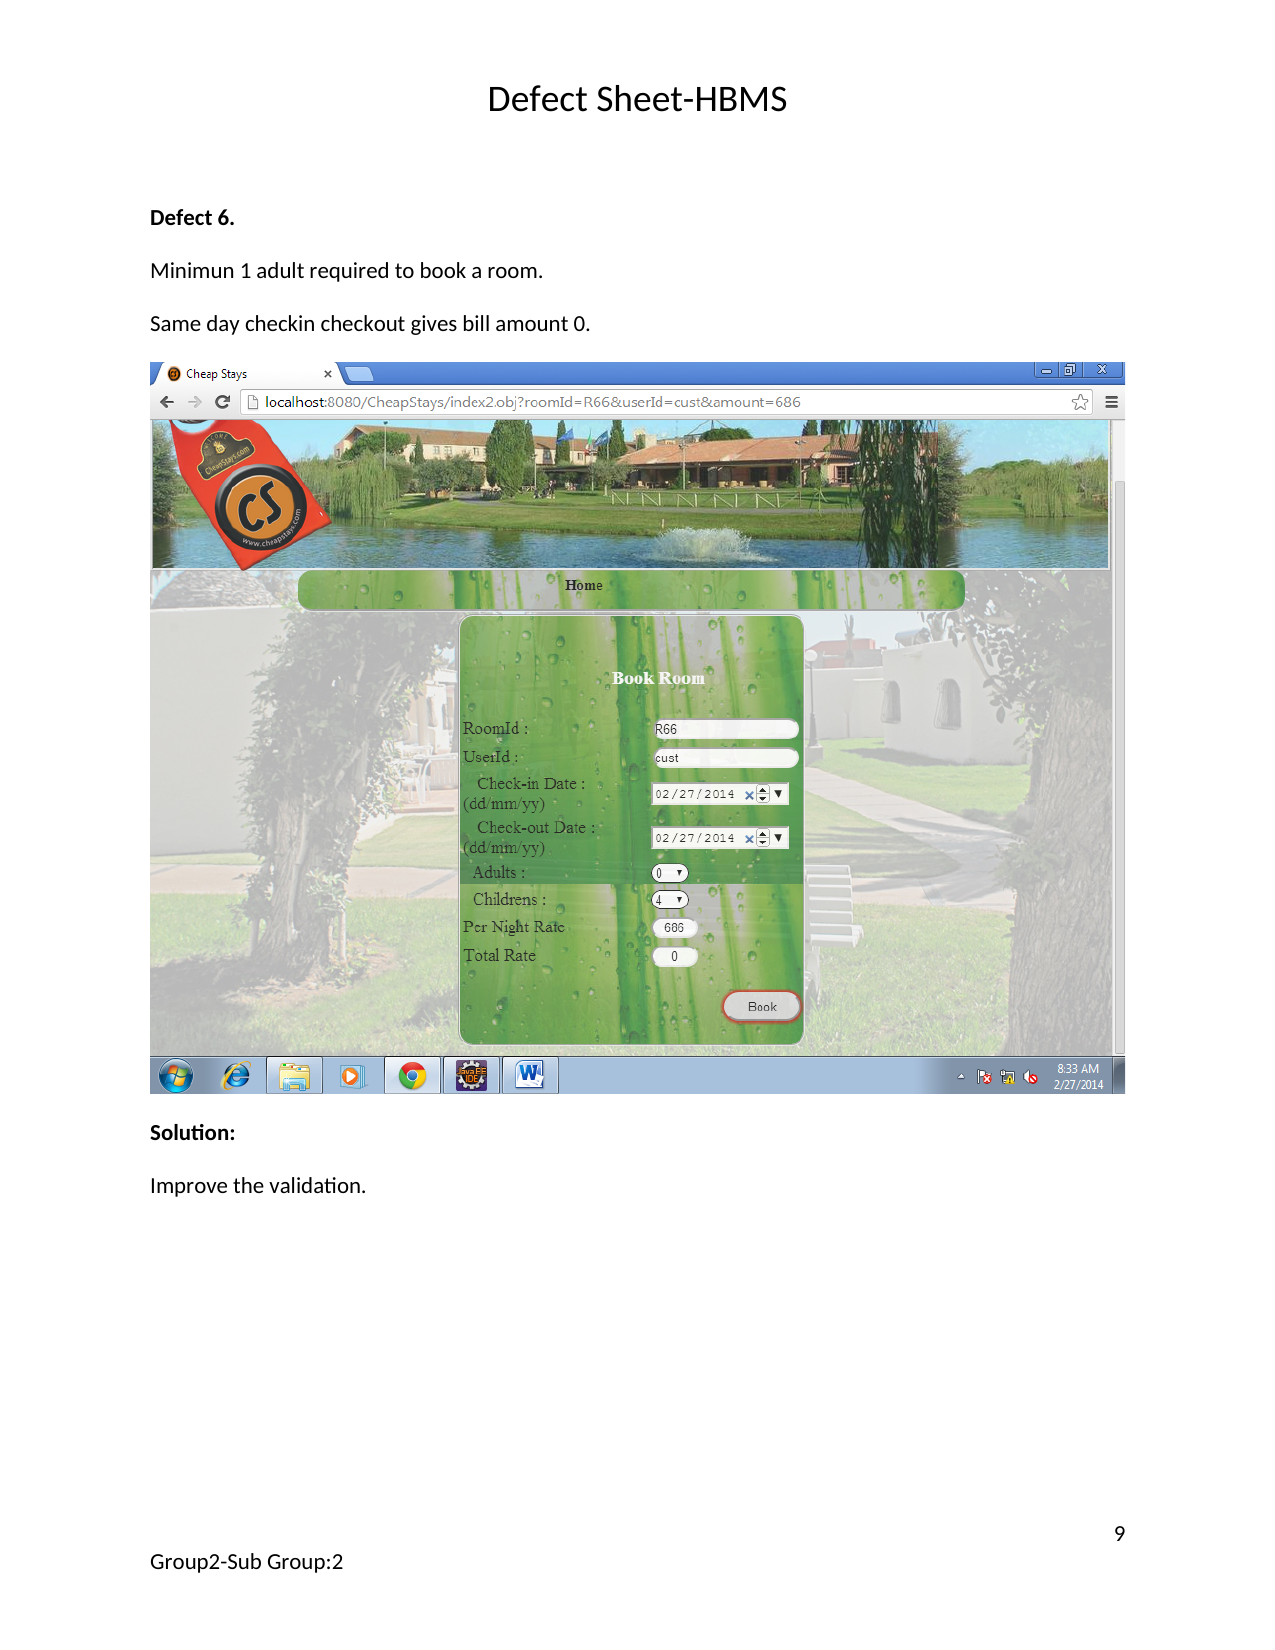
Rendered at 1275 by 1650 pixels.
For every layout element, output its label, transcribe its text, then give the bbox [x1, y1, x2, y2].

text Defect 6. [150, 203, 1125, 231]
picture [150, 362, 1125, 1094]
text Minimun 1 adult required to book a room. [150, 256, 1125, 284]
text Solution: [150, 1118, 1125, 1146]
text Improve the validation. [150, 1171, 1125, 1199]
text Same day checkin checkout gives bill amount 0. [150, 309, 1125, 337]
